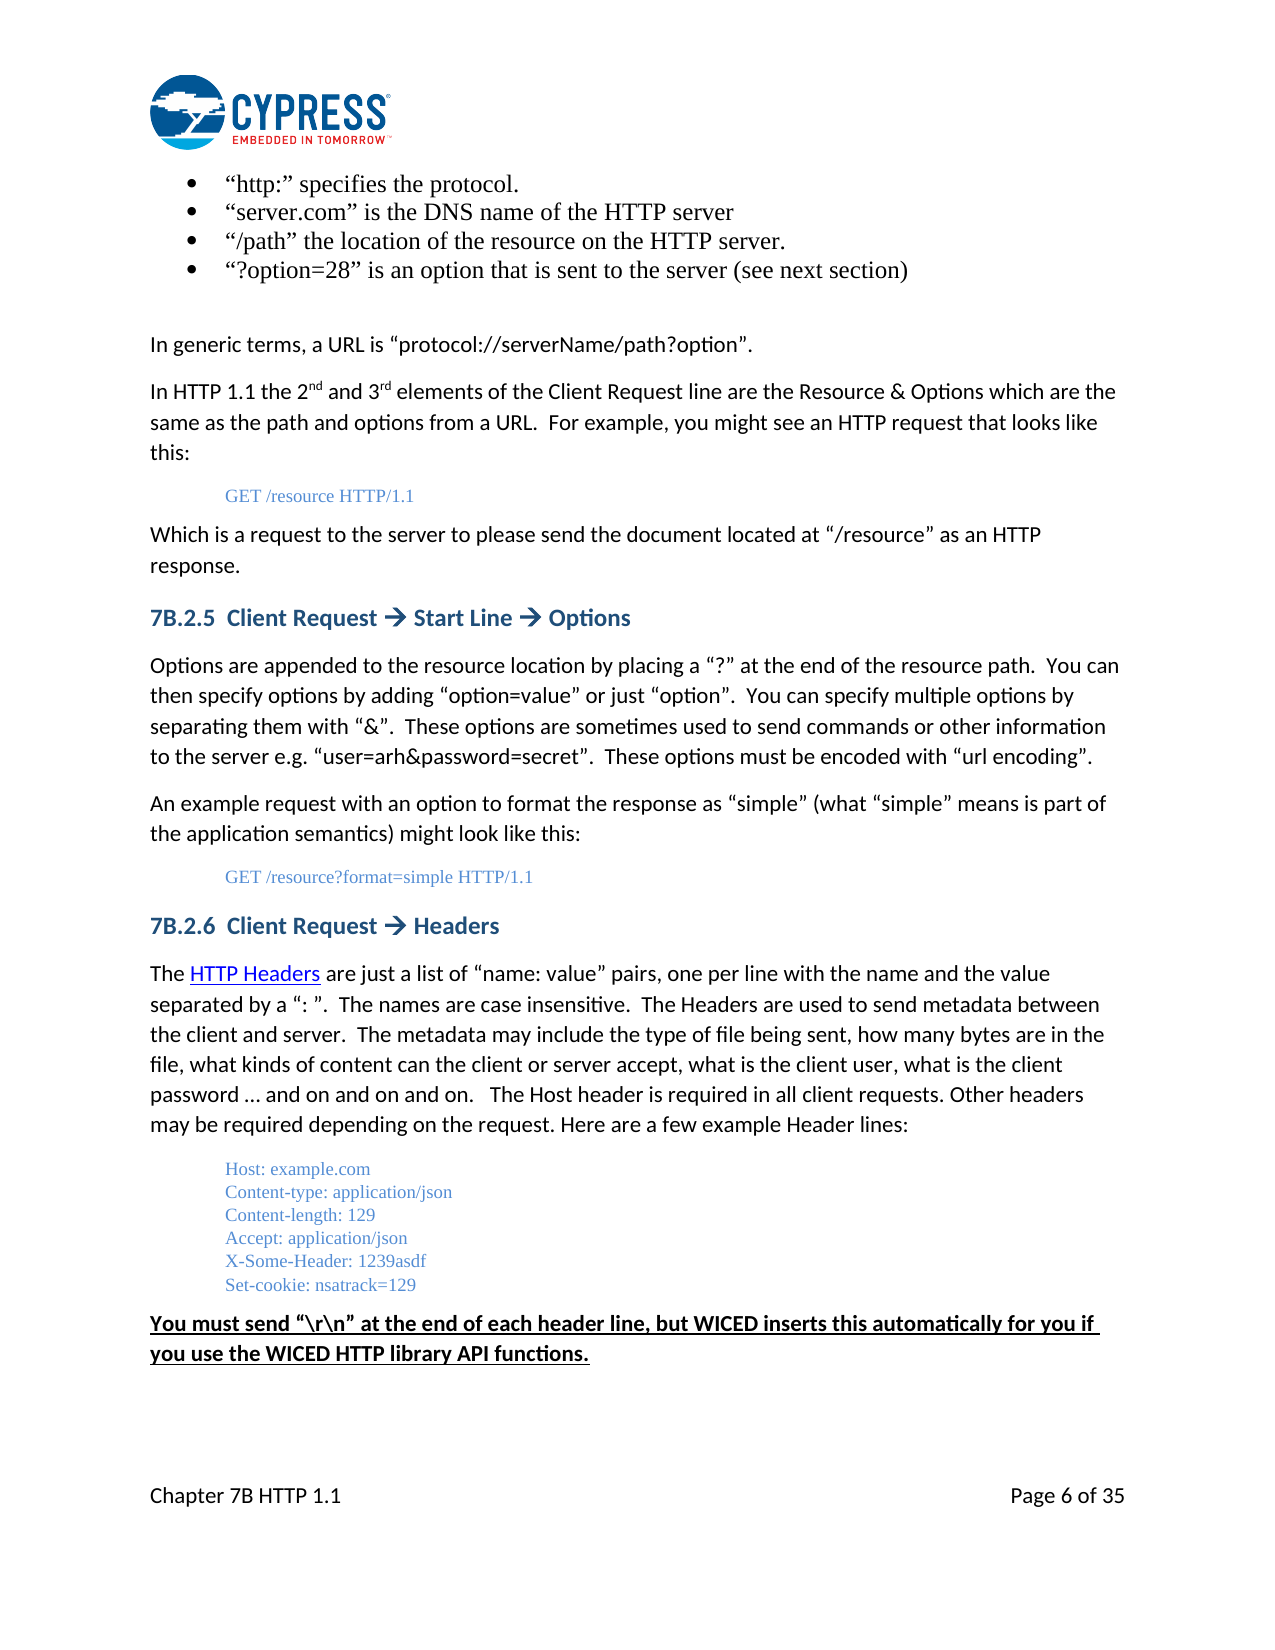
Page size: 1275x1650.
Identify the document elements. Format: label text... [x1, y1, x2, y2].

list “/path” the location of the resource on the HTTP server. [187, 226, 1125, 255]
text GET /resource HTTP/1.1 [225, 485, 1125, 506]
text An example request with an option to format the response as “simple” (what “simple” means is part of the application semantics) might look like this: [150, 789, 1125, 847]
text Set-cookie: nsatrack=129 [225, 1274, 1125, 1295]
text Accept: application/json [225, 1227, 1125, 1249]
text Which is a request to the server to please send the document located at “/resource” as an HTTP response. [150, 521, 1125, 579]
text The HTTP Headers are just a list of “name: value” pairs, one per line with the name and the value separated by a “: ”. The names are case insensitive. The Headers are used to send metadata between the client and server. The metadata may include the type of file being sent, how many bytes are in the file, what kinds of content can the client or server accept, what is the client user, what is the client password … and on and on and on. The Host header is required in all client requests. Other headers may be required depending on the request. Here are a few example Header lines: [150, 959, 1125, 1139]
text Content-length: 129 [225, 1204, 1125, 1226]
subtitle Client Request Start Line Options [150, 602, 1125, 632]
text X-Some-Header: 1239asdf [225, 1250, 1125, 1272]
text In generic terms, a URL is “protocol://serverName/path?option”. [150, 331, 1125, 359]
list “?option=28” is an option that is sent to the server (see next section) [187, 255, 1125, 284]
picture [150, 75, 392, 150]
text Options are appended to the resource location by placing a “?” at the end of the resource path. You can then specify options by adding “option=value” or just “option”. You can specify multiple options by separating them with “&”. These options are sometimes used to send commands or other information to the server e.g. “user=arh&password=secret”. These options must be encoded with “url encoding”. [150, 651, 1125, 770]
text Content-type: application/json [225, 1181, 1125, 1202]
text You must send “\r\n” at the end of each header line, but WICED inserts this automatically for you if you use the WICED HTTP library API functions. [150, 1309, 1125, 1368]
text In HTTP 1.1 the 2nd and 3rd elements of the Client Request line are the Resource & Options which are the same as the path and options from a URL. For example, you might see an HTTP request that looks like this: [150, 377, 1125, 466]
text GET /resource?format=simple HTTP/1.1 [225, 866, 1125, 887]
subtitle Client Request Headers [150, 910, 1125, 941]
list “http:” specifies the protocol. [187, 169, 1125, 197]
text Host: example.com [225, 1157, 1125, 1179]
list “server.com” is the DNS name of the HTTP server [187, 197, 1125, 226]
